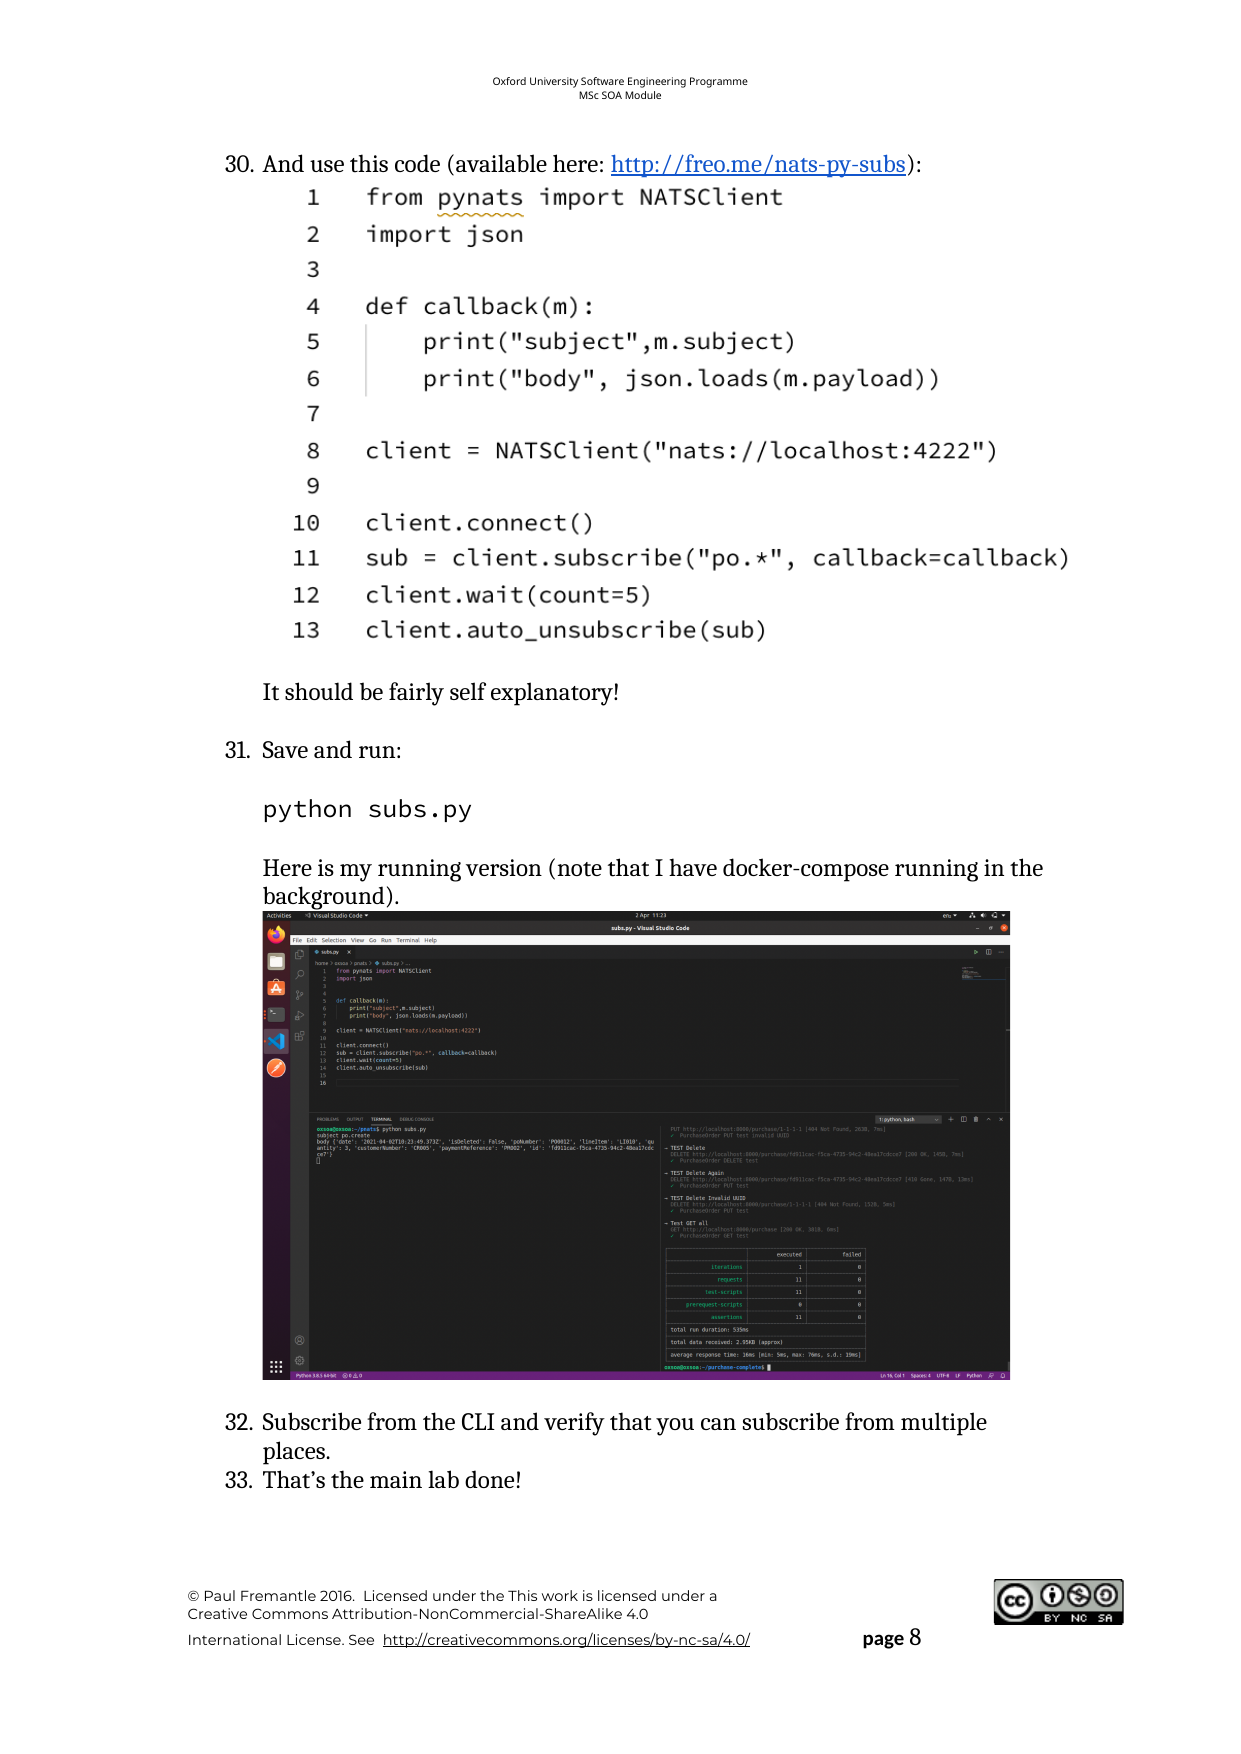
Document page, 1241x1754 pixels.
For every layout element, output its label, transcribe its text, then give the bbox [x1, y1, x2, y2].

list Subscribe from the CLI and verify that you can subscribe from multiple places. [225, 1408, 1053, 1466]
picture [262, 911, 1011, 1380]
picture [993, 1579, 1124, 1625]
list Save and run: python subs.py [225, 736, 1053, 825]
picture [262, 178, 1128, 650]
list That’s the main lab done! [225, 1466, 1053, 1494]
text Here is my running version (note that I have docker-compose running in the background). [262, 853, 1053, 911]
